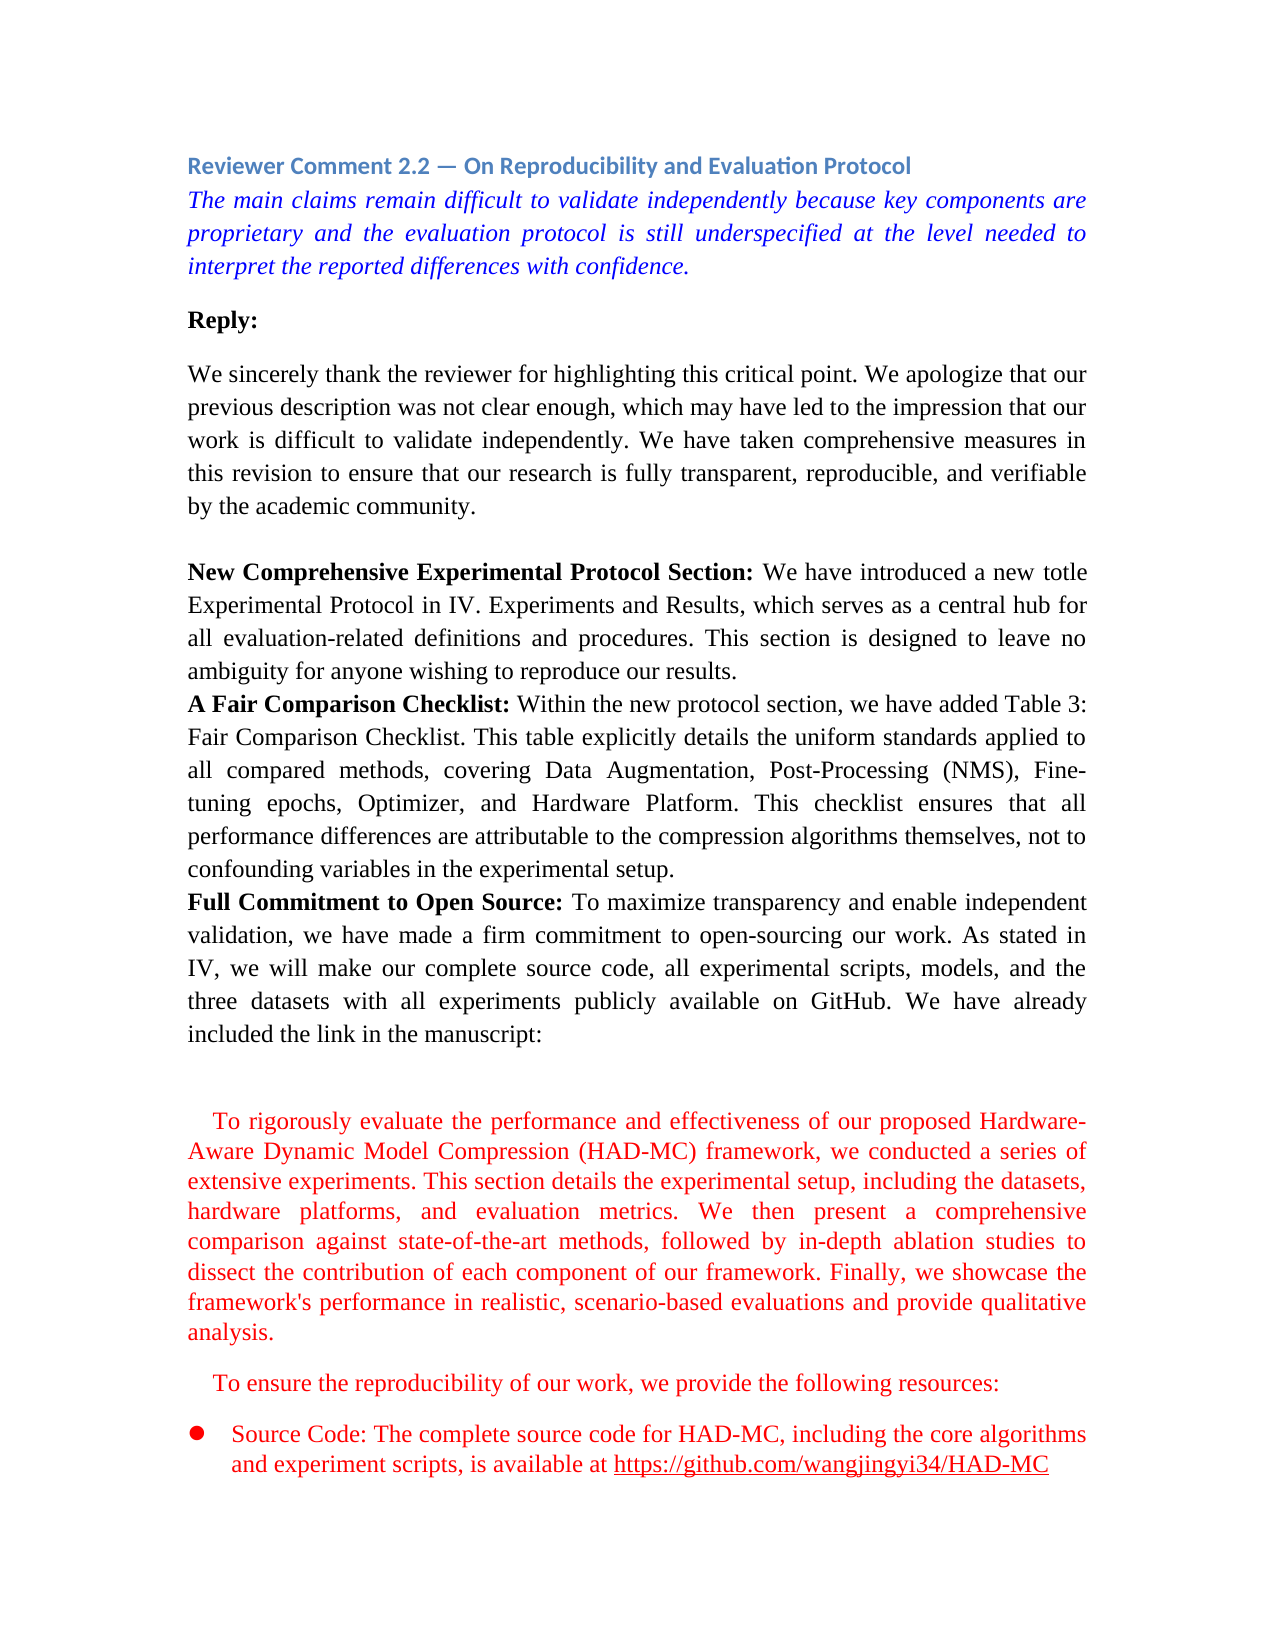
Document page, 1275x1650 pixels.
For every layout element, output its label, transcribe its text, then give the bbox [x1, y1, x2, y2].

text To rigorously evaluate the performance and effectiveness of our proposed Hardware-Aware Dynamic Model Compression (HAD-MC) framework, we conducted a series of extensive experiments. This section details the experimental setup, including the datasets, hardware platforms, and evaluation metrics. We then present a comprehensive comparison against state-of-the-art methods, followed by in-depth ablation studies to dissect the contribution of each component of our framework. Finally, we showcase the framework's performance in realistic, scenario-based evaluations and provide qualitative analysis. [187, 1106, 1087, 1346]
list Full Commitment to Open Source: To maximize transparency and enable independent validation, we have made a firm commitment to open-sourcing our work. As stated in IV, we will make our complete source code, all experimental scripts, models, and the three datasets with all experiments publicly available on GitHub. We have already included the link in the manuscript: [187, 887, 1087, 1048]
list We sincerely thank the reviewer for highlighting this critical point. We apologize that our previous description was not clear enough, which may have led to the impression that our work is difficult to validate independently. We have taken comprehensive measures in this revision to ensure that our research is fully transparent, reproducible, and verifiable by the academic community. [187, 359, 1087, 519]
list New Comprehensive Experimental Protocol Section: We have introduced a new totle Experimental Protocol in IV. Experiments and Results, which serves as a central hub for all evaluation-related definitions and procedures. This section is designed to leave no ambiguity for anyone wishing to reproduce our results. [187, 557, 1087, 685]
text To ensure the reproducibility of our work, we provide the following resources: [187, 1368, 1087, 1396]
subtitle Reviewer Comment 2.2 — On Reproducibility and Evaluation Protocol [187, 150, 1087, 181]
text The main claims remain difficult to validate independently because key components are proprietary and the evaluation protocol is still underspecified at the level needed to interpret the reported differences with confidence. [187, 185, 1087, 280]
list Source Code: The complete source code for HAD-MC, including the core algorithms and experiment scripts, is available at https://github.com/wangjingyi34/HAD-MC [187, 1419, 1087, 1477]
list A Fair Comparison Checklist: Within the new protocol section, we have added Table 3: Fair Comparison Checklist. This table explicitly details the uniform standards applied to all compared methods, covering Data Augmentation, Post-Processing (NMS), Fine-tuning epochs, Optimizer, and Hardware Platform. This checklist ensures that all performance differences are attributable to the compression algorithms themselves, not to confounding variables in the experimental setup. [187, 689, 1087, 883]
text Reply: [187, 305, 1087, 334]
